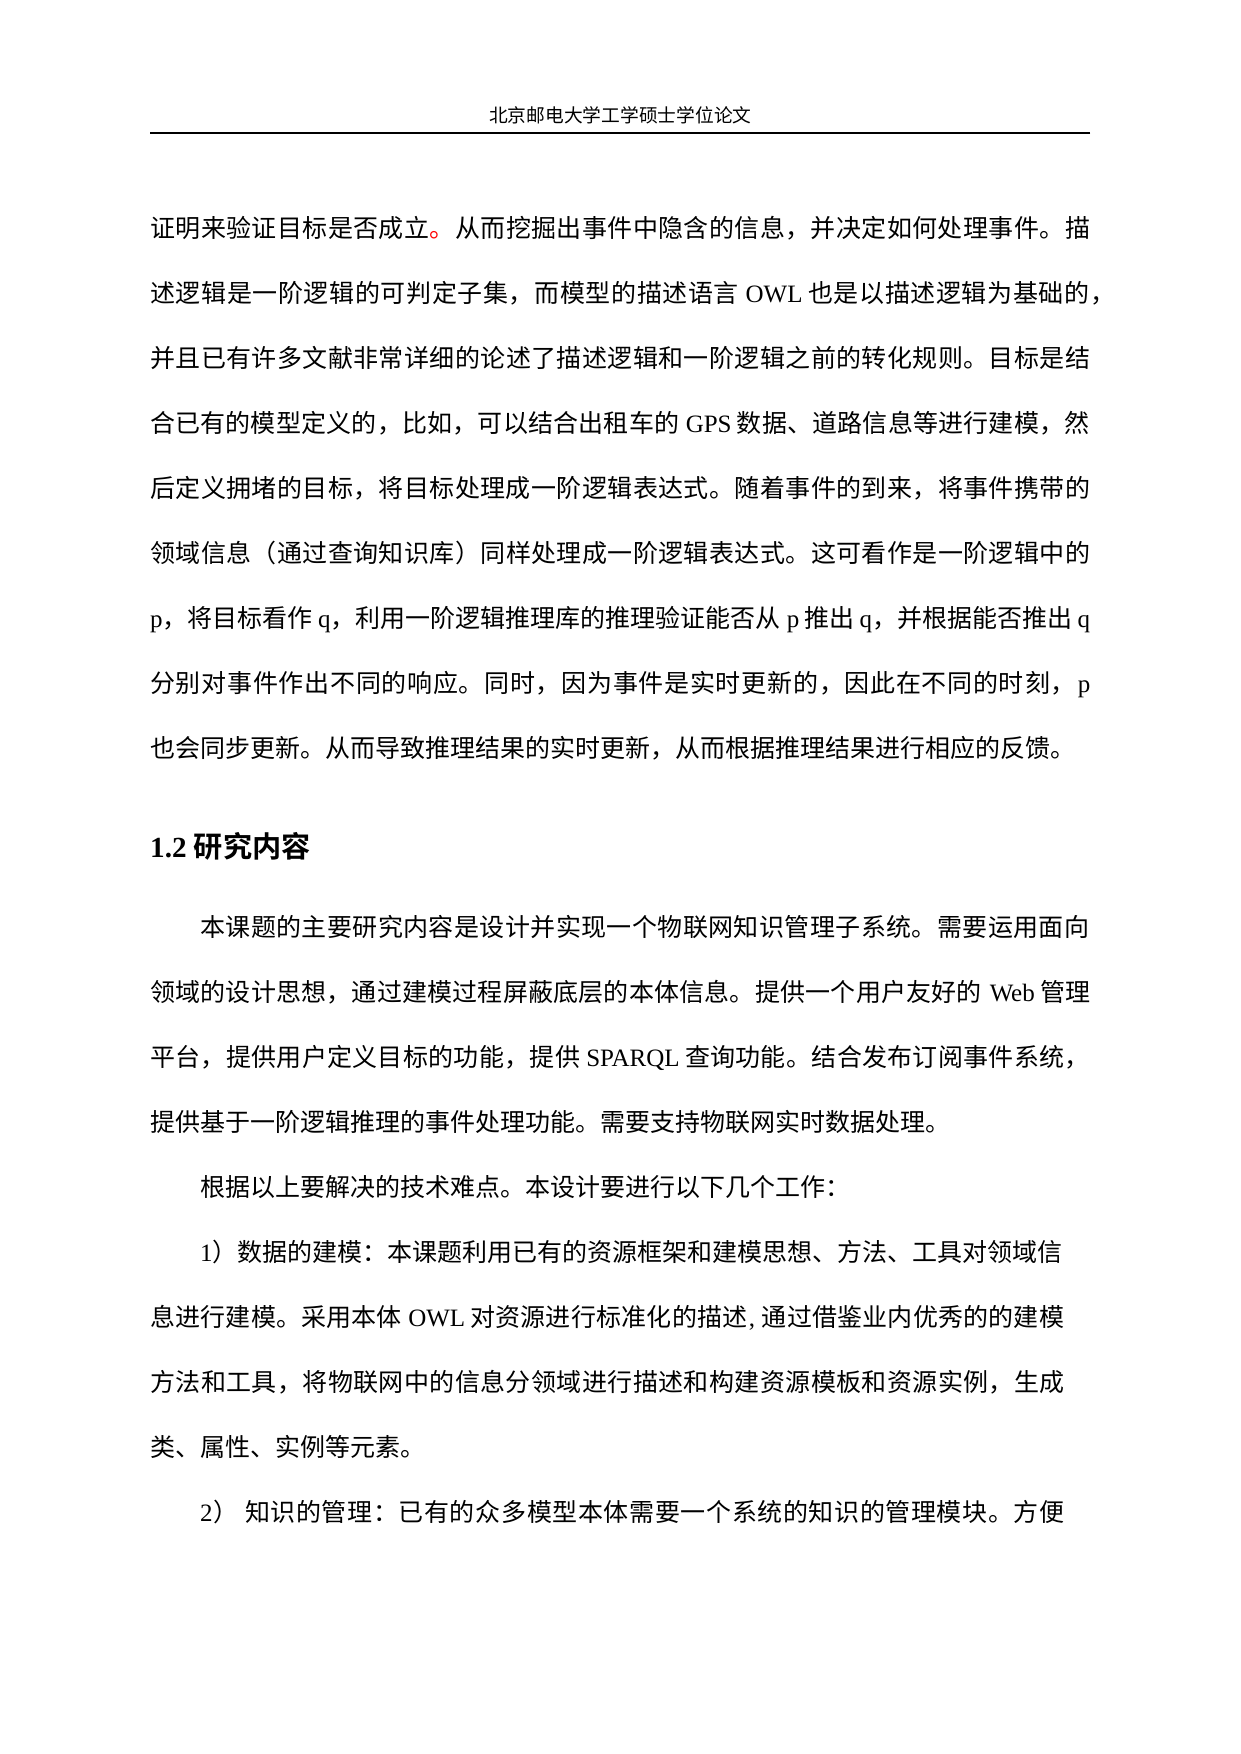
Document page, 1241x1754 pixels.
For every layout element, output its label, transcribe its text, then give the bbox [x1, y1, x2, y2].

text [150, 1478, 1065, 1543]
text 根据以上要解决的技术难点。本设计要进行以下几个工作： [150, 1153, 1090, 1218]
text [150, 194, 1090, 779]
subtitle 1.2 研究内容 [150, 812, 1090, 877]
text 本课题的主要研究内容是设计并实现一个物联网知识管理子系统。需要运用面向领域的设计思想，通过建模过程屏蔽底层的本体信息。提供一个用户友好的Web管理平台，提供用户定义目标的功能，提供SPARQL查询功能。结合发布订阅事件系统，提供基于一阶逻辑推理的事件处理功能。需要支持物联网实时数据处理。 [150, 893, 1090, 1153]
text 1）数据的建模：本课题利用已有的资源框架和建模思想、方法、工具对领域信息进行建模。采用本体OWL对资源进行标准化的描述, 通过借鉴业内优秀的的建模方法和工具，将物联网中的信息分领域进行描述和构建资源模板和资源实例，生成类、属性、实例等元素。 [150, 1218, 1065, 1478]
